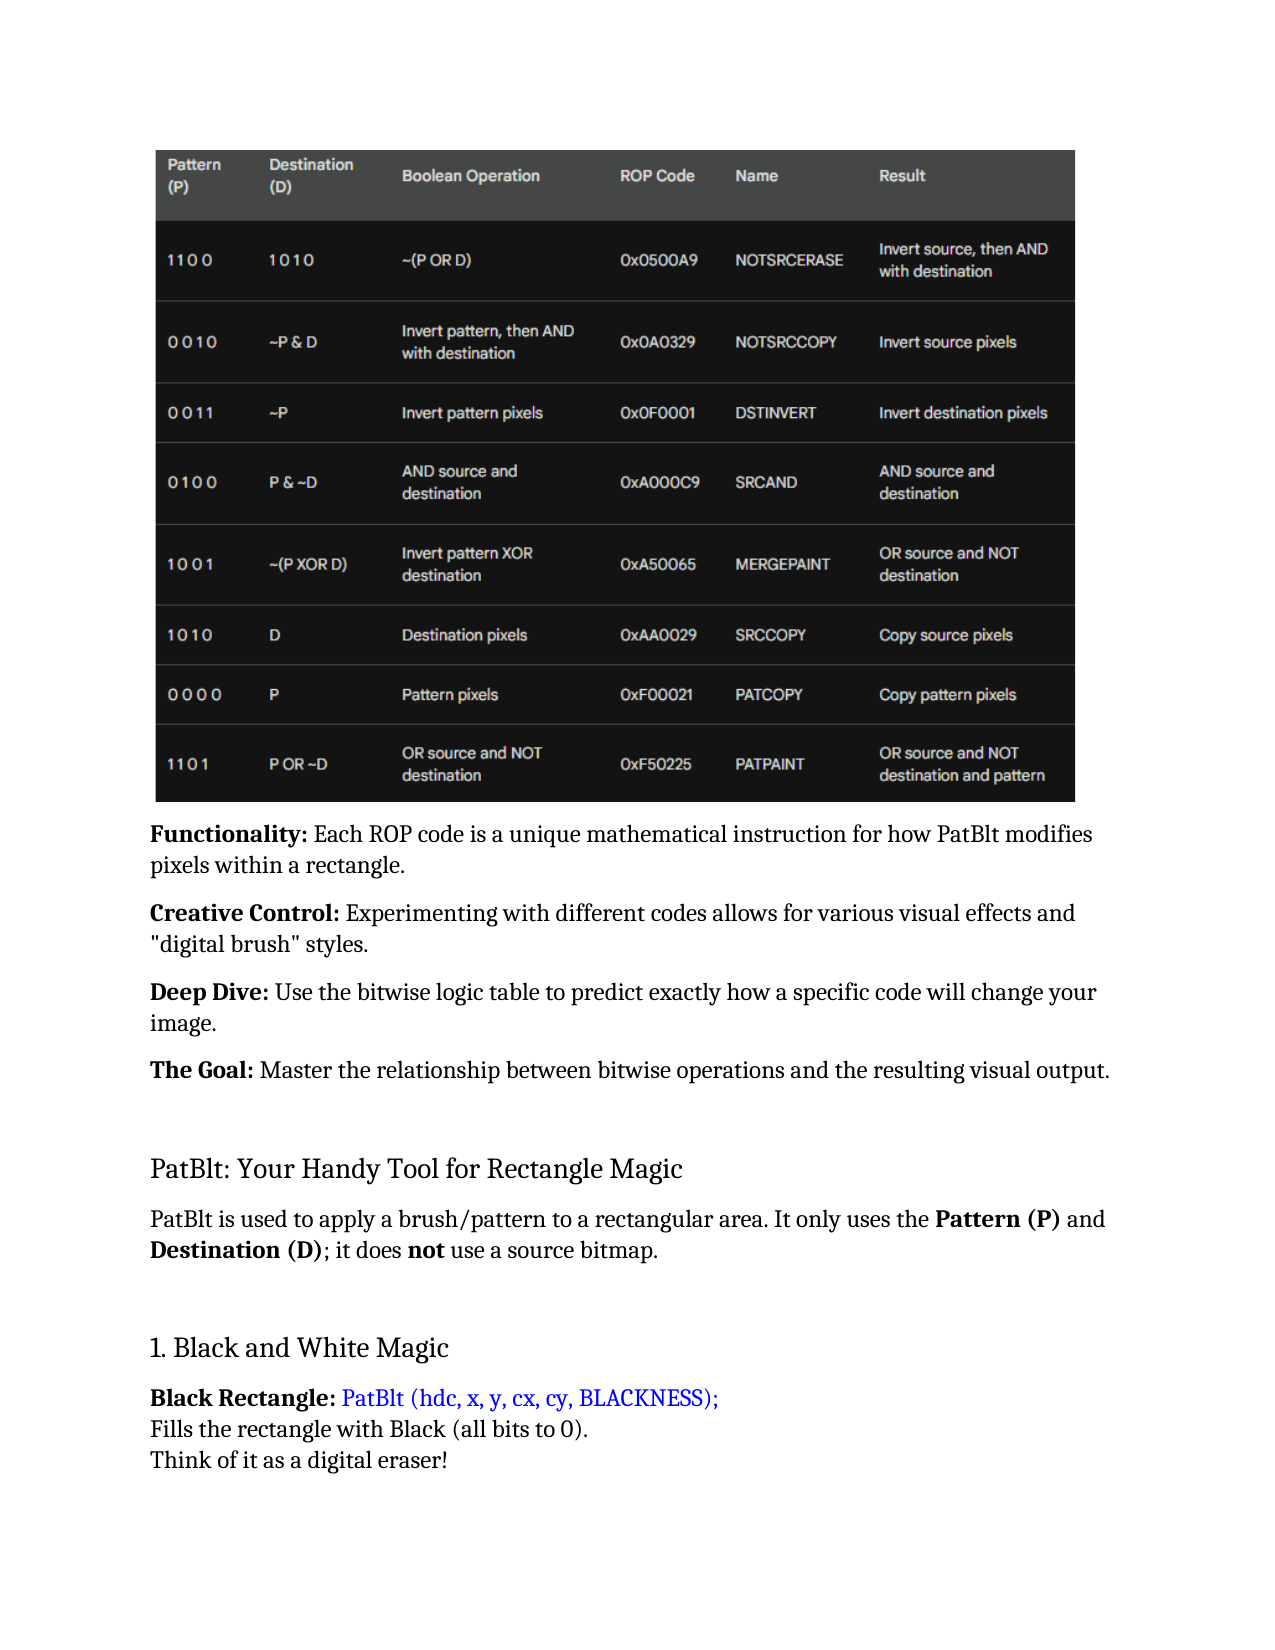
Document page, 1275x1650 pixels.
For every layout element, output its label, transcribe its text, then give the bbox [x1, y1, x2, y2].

text PatBlt: Your Handy Tool for Rectangle Magic [150, 1152, 1125, 1185]
text The Goal: Master the relationship between bitwise operations and the resulting visual output. [150, 1056, 1125, 1085]
text PatBlt is used to apply a brush/pattern to a rectangular area. It only uses the Pattern (P) and Destination (D); it does not use a source bitmap. [150, 1205, 1125, 1264]
text Creative Control: Experimenting with different codes allows for various visual effects and "digital brush" styles. [150, 899, 1125, 959]
text 1. Black and White Magic [150, 1331, 1125, 1365]
text Deep Dive: Use the bitwise logic table to predict exactly how a specific code will change your image. [150, 978, 1125, 1037]
text Functionality: Each ROP code is a unique mathematical instruction for how PatBlt modifies pixels within a rectangle. [150, 820, 1125, 880]
picture [155, 150, 1076, 802]
text Black Rectangle: PatBlt (hdc, x, y, cx, cy, BLACKNESS); Fills the rectangle with Black (all bits to 0). Think of it as a digital eraser! [150, 1384, 1125, 1475]
